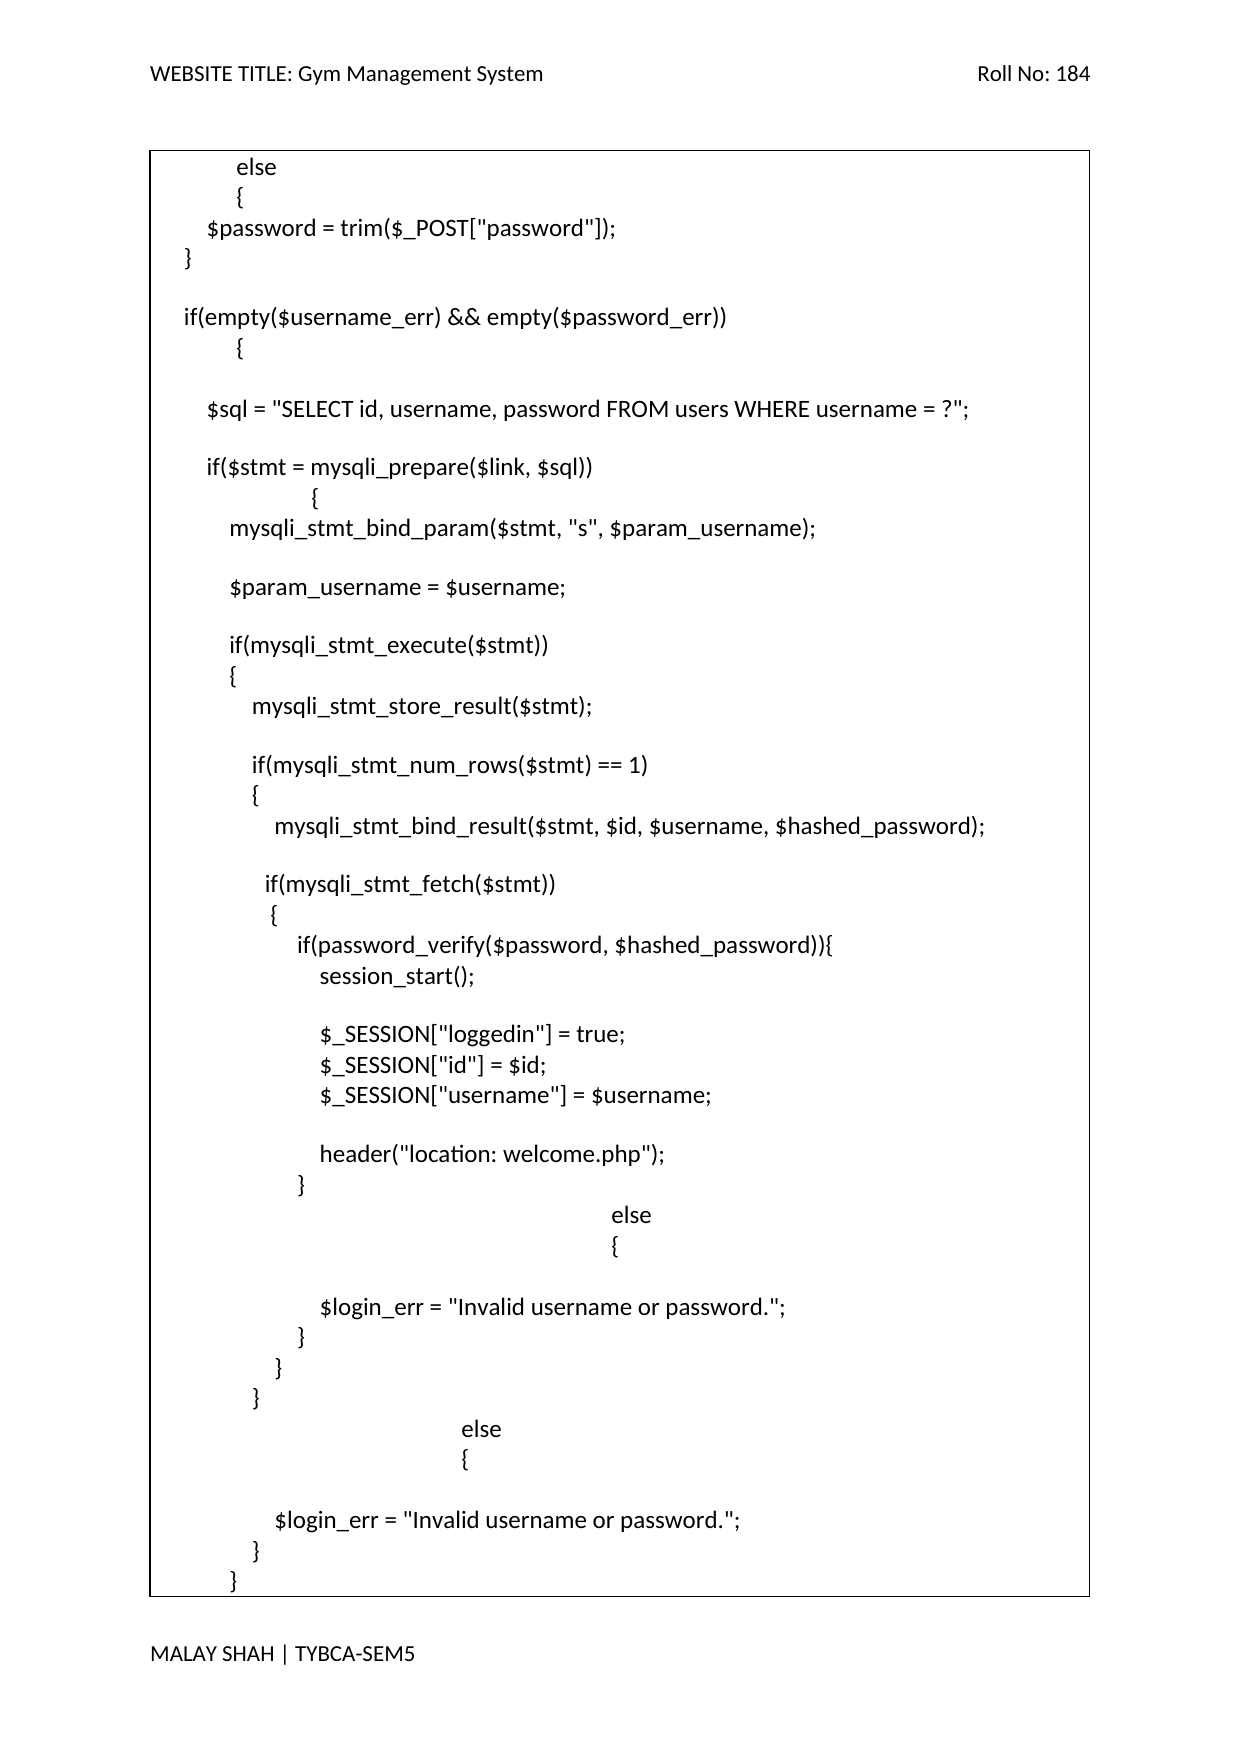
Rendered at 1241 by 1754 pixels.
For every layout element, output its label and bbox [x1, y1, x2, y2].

table_header [151, 151, 1089, 1596]
